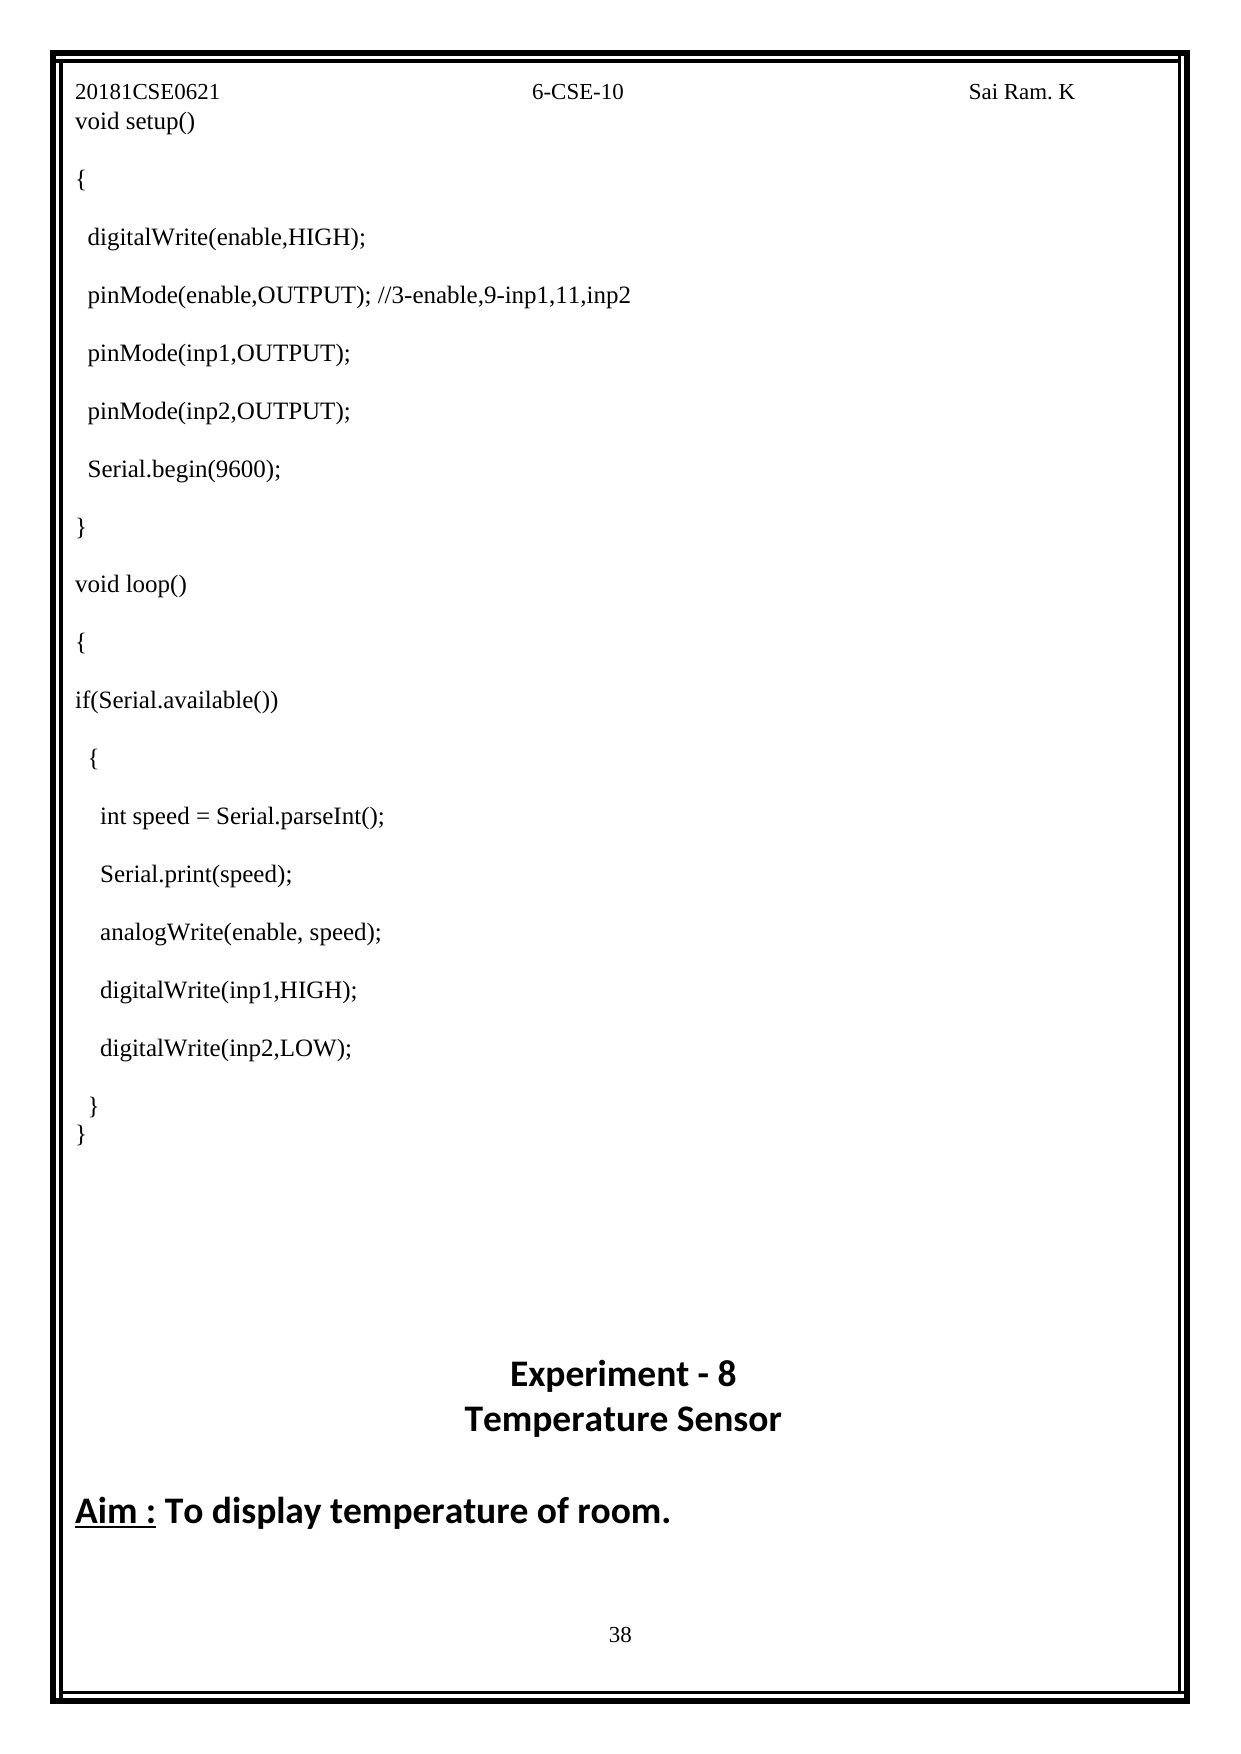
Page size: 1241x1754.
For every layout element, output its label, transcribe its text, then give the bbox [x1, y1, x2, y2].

text Experiment - 8 [75, 1349, 1171, 1395]
text Serial.print(speed); [75, 859, 1171, 888]
text { [75, 743, 1171, 772]
text digitalWrite(inp1,HIGH); [75, 975, 1171, 1004]
text Serial.begin(9600); [75, 454, 1171, 482]
text } [75, 1119, 1171, 1148]
text pinMode(enable,OUTPUT); //3-enable,9-inp1,11,inp2 [75, 280, 1171, 309]
text pinMode(inp1,OUTPUT); [75, 338, 1171, 367]
text Aim : To display temperature of room. [75, 1487, 1171, 1533]
text void loop() [75, 569, 1171, 598]
text analogWrite(enable, speed); [75, 917, 1171, 946]
text } [75, 1091, 1171, 1119]
text digitalWrite(enable,HIGH); [75, 222, 1171, 251]
text Temperature Sensor [75, 1395, 1171, 1441]
text digitalWrite(inp2,LOW); [75, 1033, 1171, 1062]
text void setup() [75, 106, 1171, 135]
text { [75, 164, 1171, 193]
text int speed = Serial.parseInt(); [75, 801, 1171, 830]
text } [75, 512, 1171, 540]
text pinMode(inp2,OUTPUT); [75, 396, 1171, 424]
text { [75, 627, 1171, 656]
text if(Serial.available()) [75, 685, 1171, 714]
